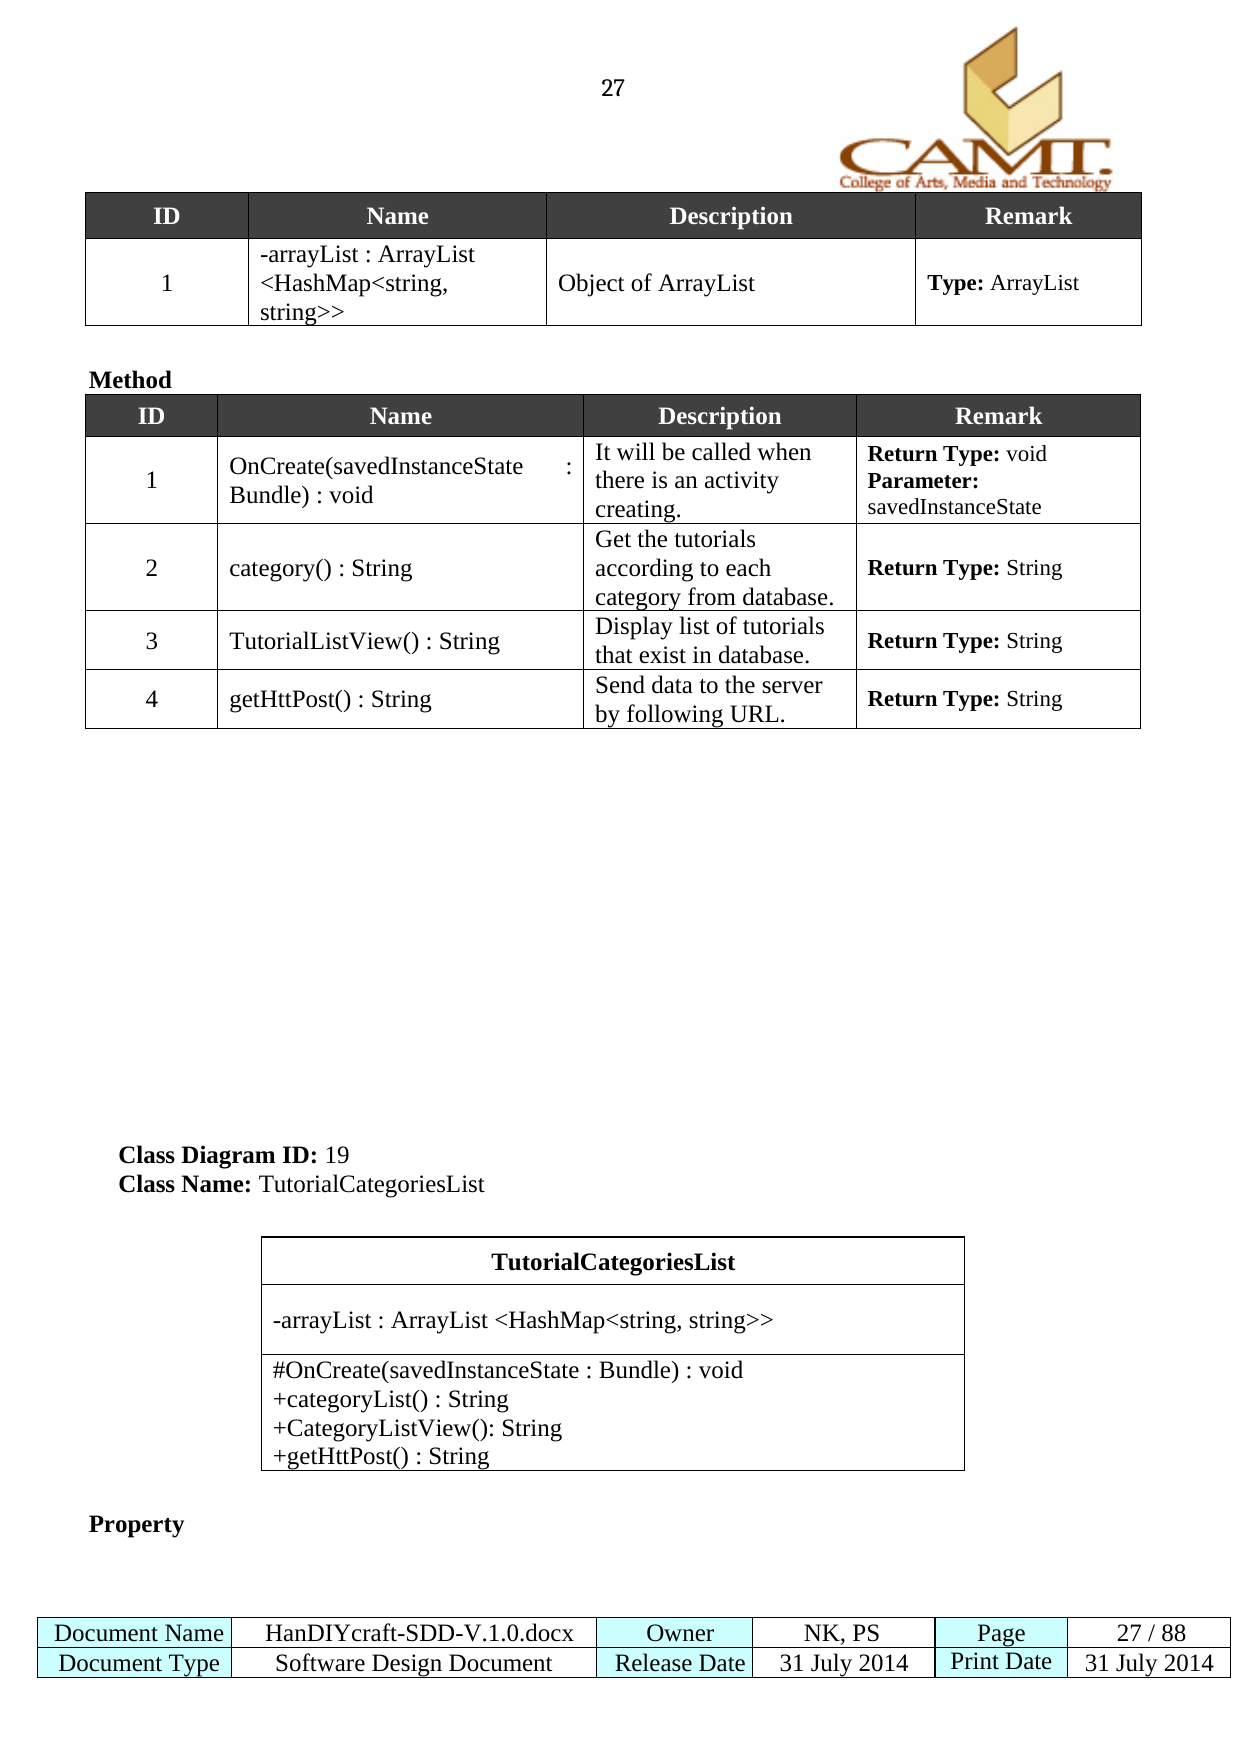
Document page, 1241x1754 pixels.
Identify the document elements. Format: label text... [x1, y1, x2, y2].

table_header Remark [916, 193, 1141, 238]
table_header Name [218, 395, 583, 436]
table_header Name [249, 193, 546, 238]
picture [755, 18, 1221, 207]
table_header Description [584, 395, 856, 436]
table_cell Object of ArrayList [547, 239, 915, 325]
table_cell OnCreate(savedInstanceState : Bundle) : void [218, 437, 583, 523]
list Property [88, 1509, 1108, 1538]
table_cell 4 [86, 670, 217, 727]
table_cell -arrayList : ArrayList <HashMap<string, string>> [262, 1285, 964, 1354]
table_cell 1 [86, 437, 217, 523]
table_cell #OnCreate(savedInstanceState : Bundle) : void +categoryList() : String +CategoryListView(): String +getHttPost() : String [262, 1355, 964, 1470]
table_cell -arrayList : ArrayList <HashMap<string, string>> [249, 239, 546, 325]
table_cell Type: ArrayList [916, 239, 1141, 325]
table_cell Get the tutorials according to each category from database. [584, 524, 856, 610]
table_cell 2 [86, 524, 217, 610]
table_header TutorialCategoriesList [262, 1238, 964, 1284]
table_header Remark [857, 395, 1140, 436]
text Class Diagram ID: 19 [118, 1141, 1108, 1169]
table_cell Return Type: void Parameter: savedInstanceState [857, 437, 1140, 523]
table_cell TutorialListView() : String [218, 611, 583, 669]
table_cell 3 [86, 611, 217, 669]
table_cell Return Type: String [857, 670, 1140, 727]
table_cell category() : String [218, 524, 583, 610]
table_cell Display list of tutorials that exist in database. [584, 611, 856, 669]
table_cell Return Type: String [857, 524, 1140, 610]
table_cell It will be called when there is an activity creating. [584, 437, 856, 523]
table_cell getHttPost() : String [218, 670, 583, 727]
list Method [88, 365, 1108, 393]
table_header Description [547, 193, 915, 238]
table_header ID [86, 395, 217, 436]
table_header ID [86, 193, 248, 238]
table_cell Send data to the server by following URL. [584, 670, 856, 727]
table_cell Return Type: String [857, 611, 1140, 669]
text Class Name: TutorialCategoriesList [118, 1169, 1108, 1198]
table_cell 1 [86, 239, 248, 325]
